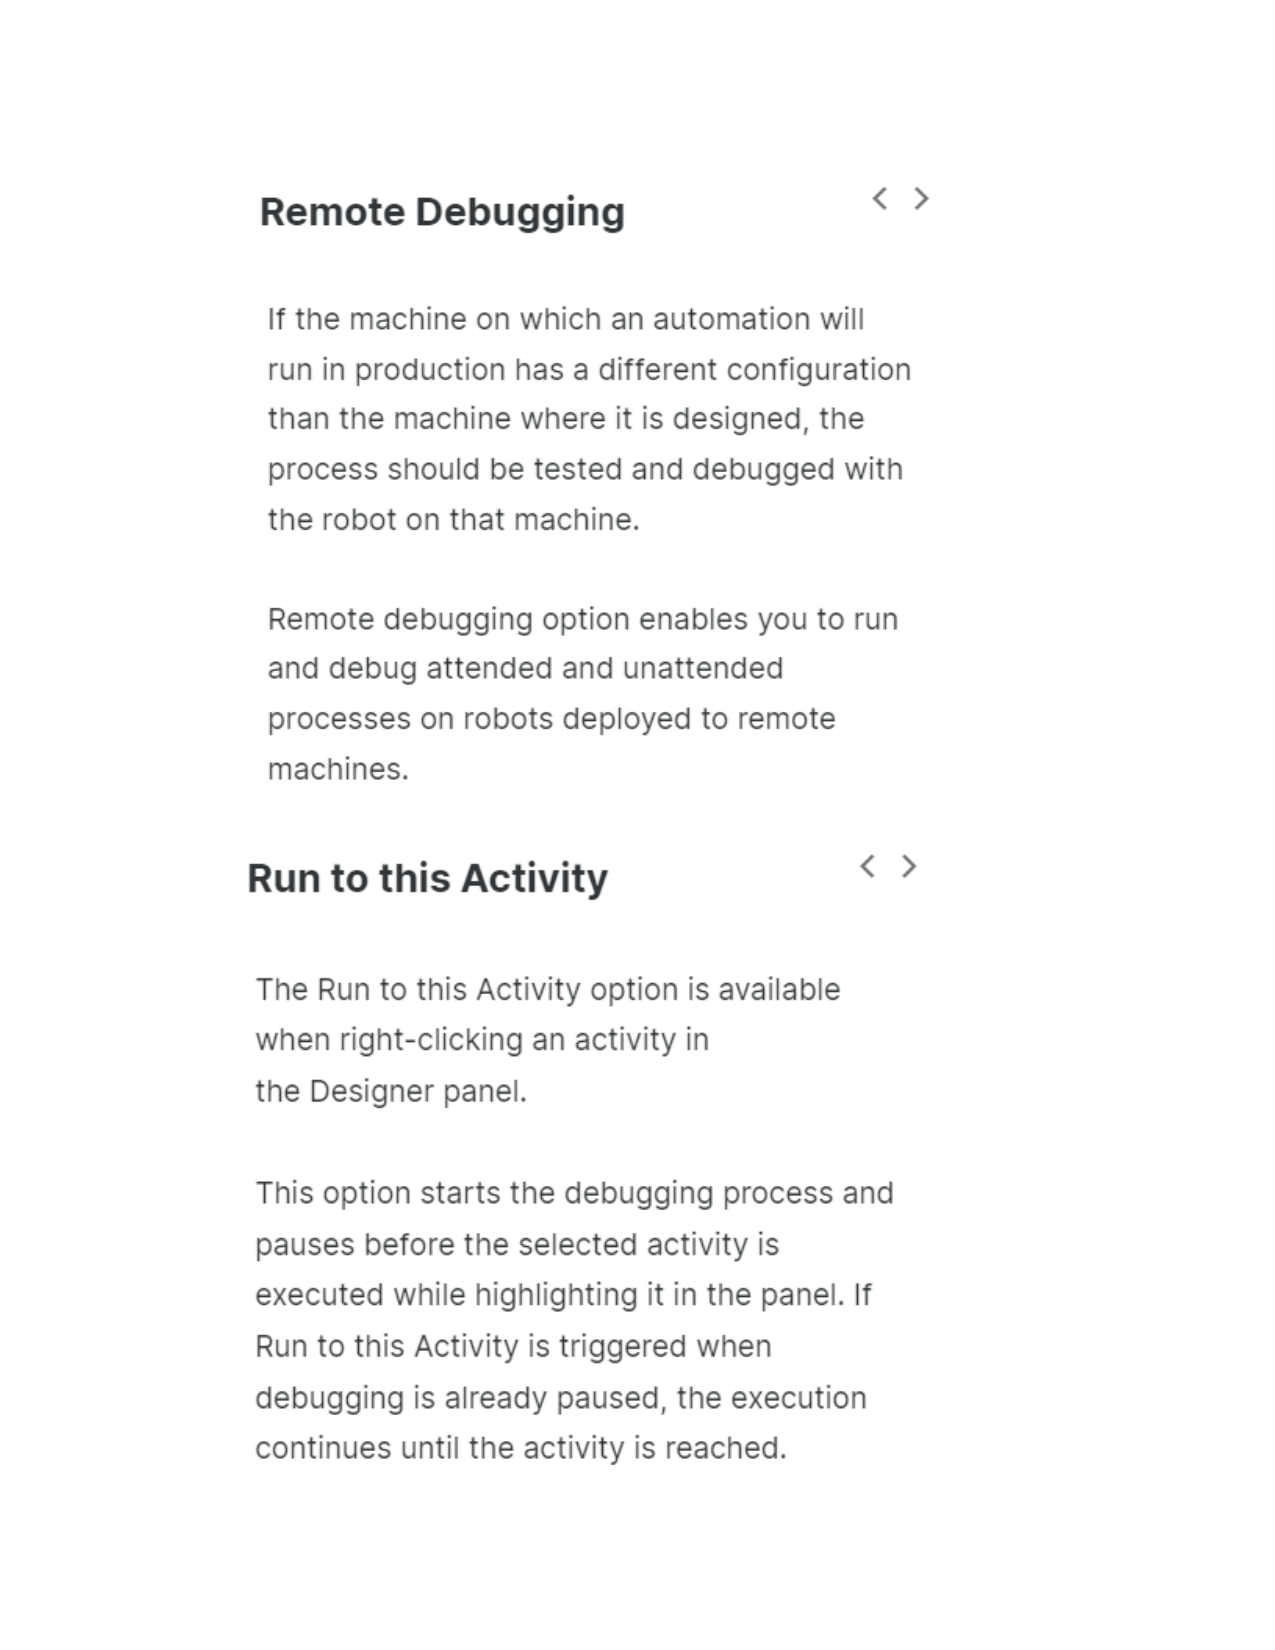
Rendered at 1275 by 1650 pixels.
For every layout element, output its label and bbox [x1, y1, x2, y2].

picture [225, 150, 960, 815]
picture [225, 836, 932, 1487]
